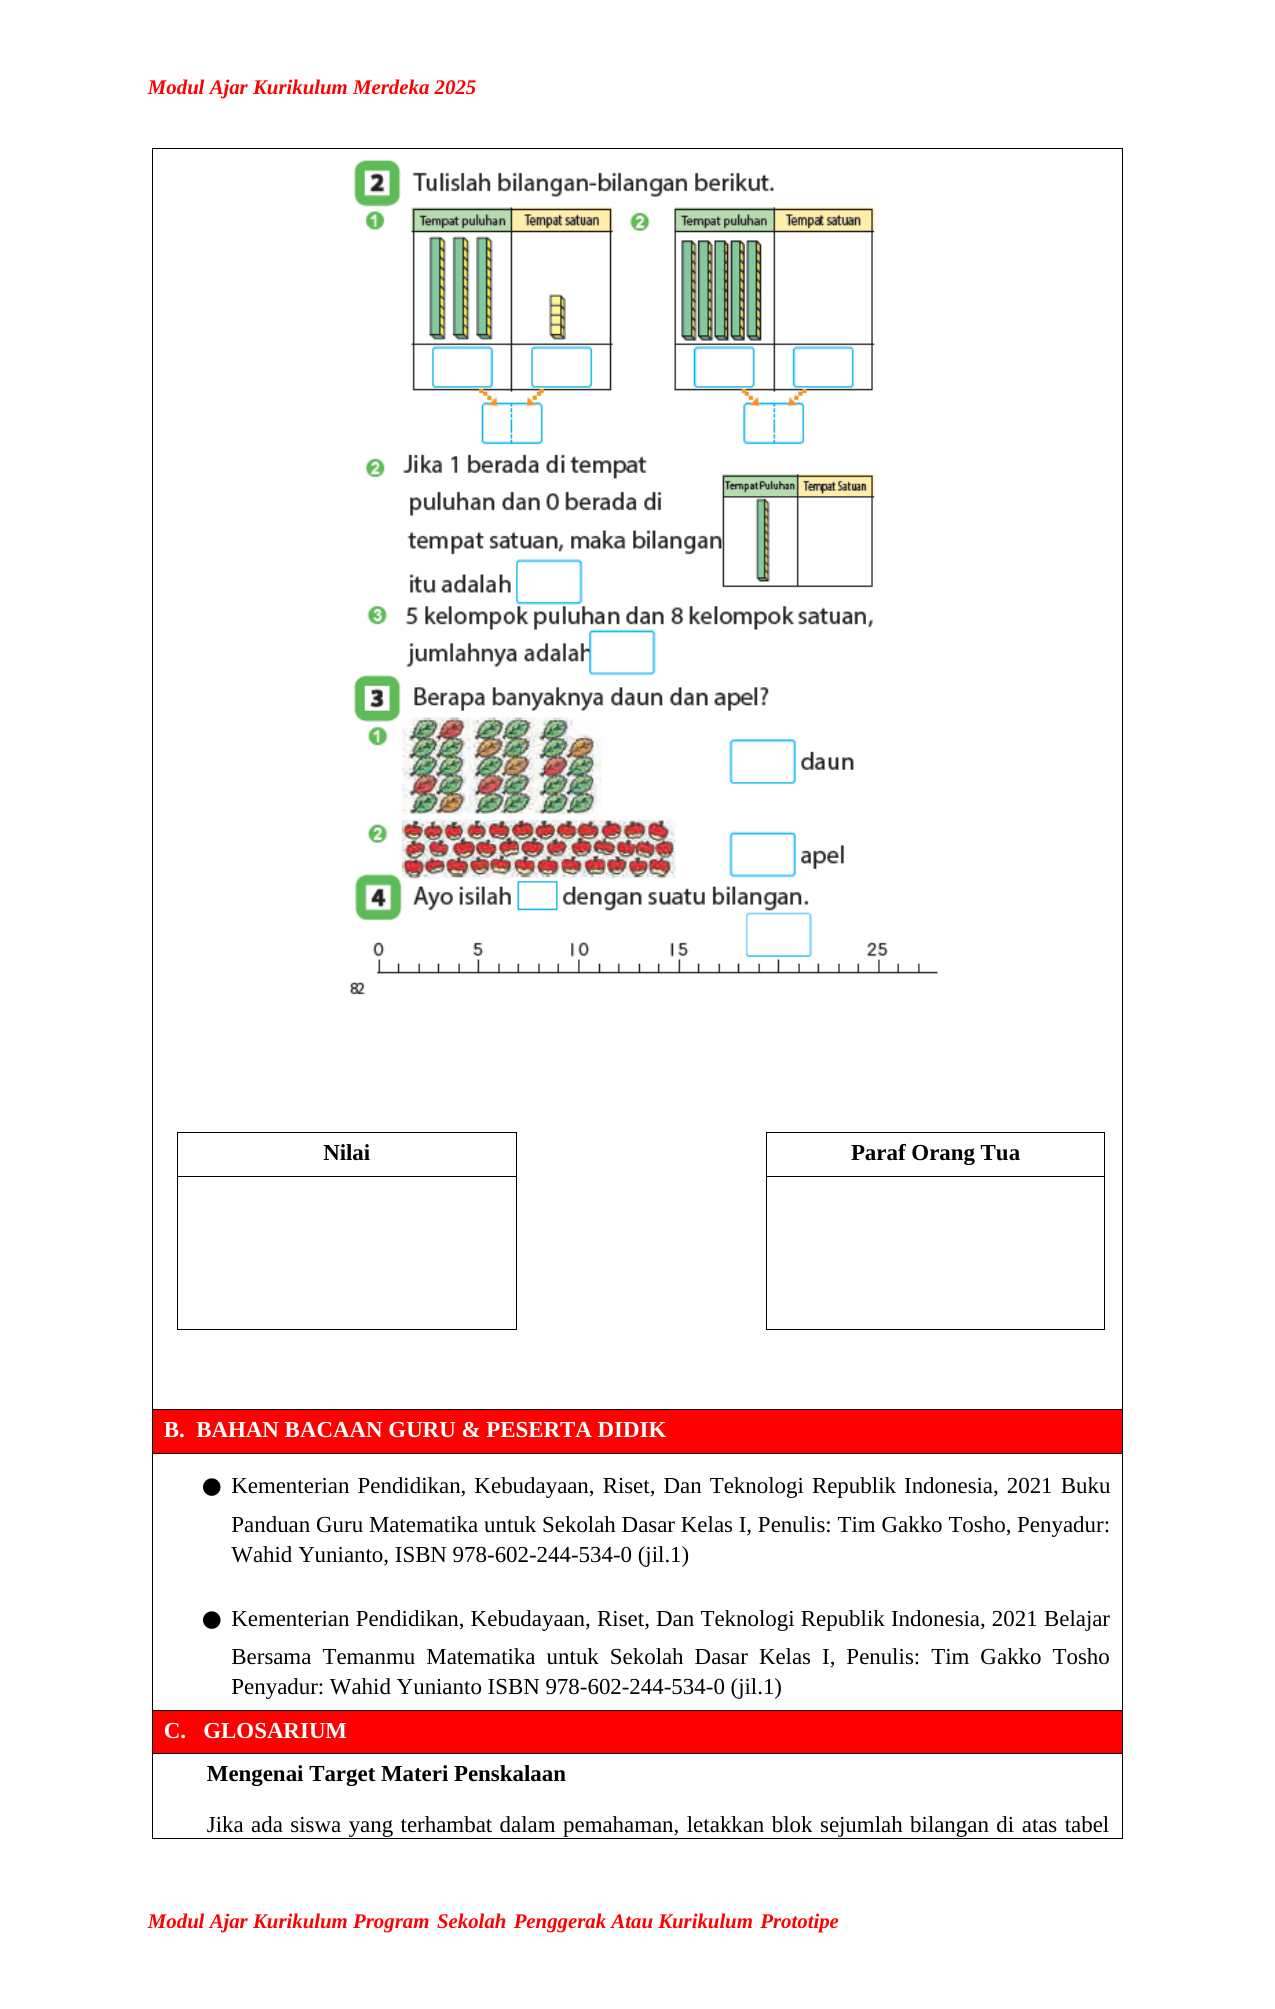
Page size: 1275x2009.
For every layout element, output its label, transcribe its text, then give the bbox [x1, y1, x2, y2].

picture [343, 155, 950, 1012]
table_cell Kementerian Pendidikan, Kebudayaan, Riset, Dan Teknologi Republik Indonesia, 2021 Buku Panduan Guru Matematika untuk Sekolah Dasar Kelas I, Penulis: Tim Gakko Tosho, Penyadur: Wahid Yunianto, ISBN 978-602-244-534-0 (jil.1) Kementerian Pendidikan, Kebudayaan, Riset, Dan Teknologi Republik Indonesia, 2021 Belajar Bersama Temanmu Matematika untuk Sekolah Dasar Kelas I, Penulis: Tim Gakko Tosho Penyadur: Wahid Yunianto ISBN 978-602-244-534-0 (jil.1) [153, 1454, 1122, 1709]
table_cell C. GLOSARIUM [153, 1711, 1122, 1753]
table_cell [153, 1754, 1122, 1838]
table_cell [153, 149, 1122, 1409]
table_cell B. BAHAN BACAAN GURU & PESERTA DIDIK [153, 1410, 1122, 1453]
